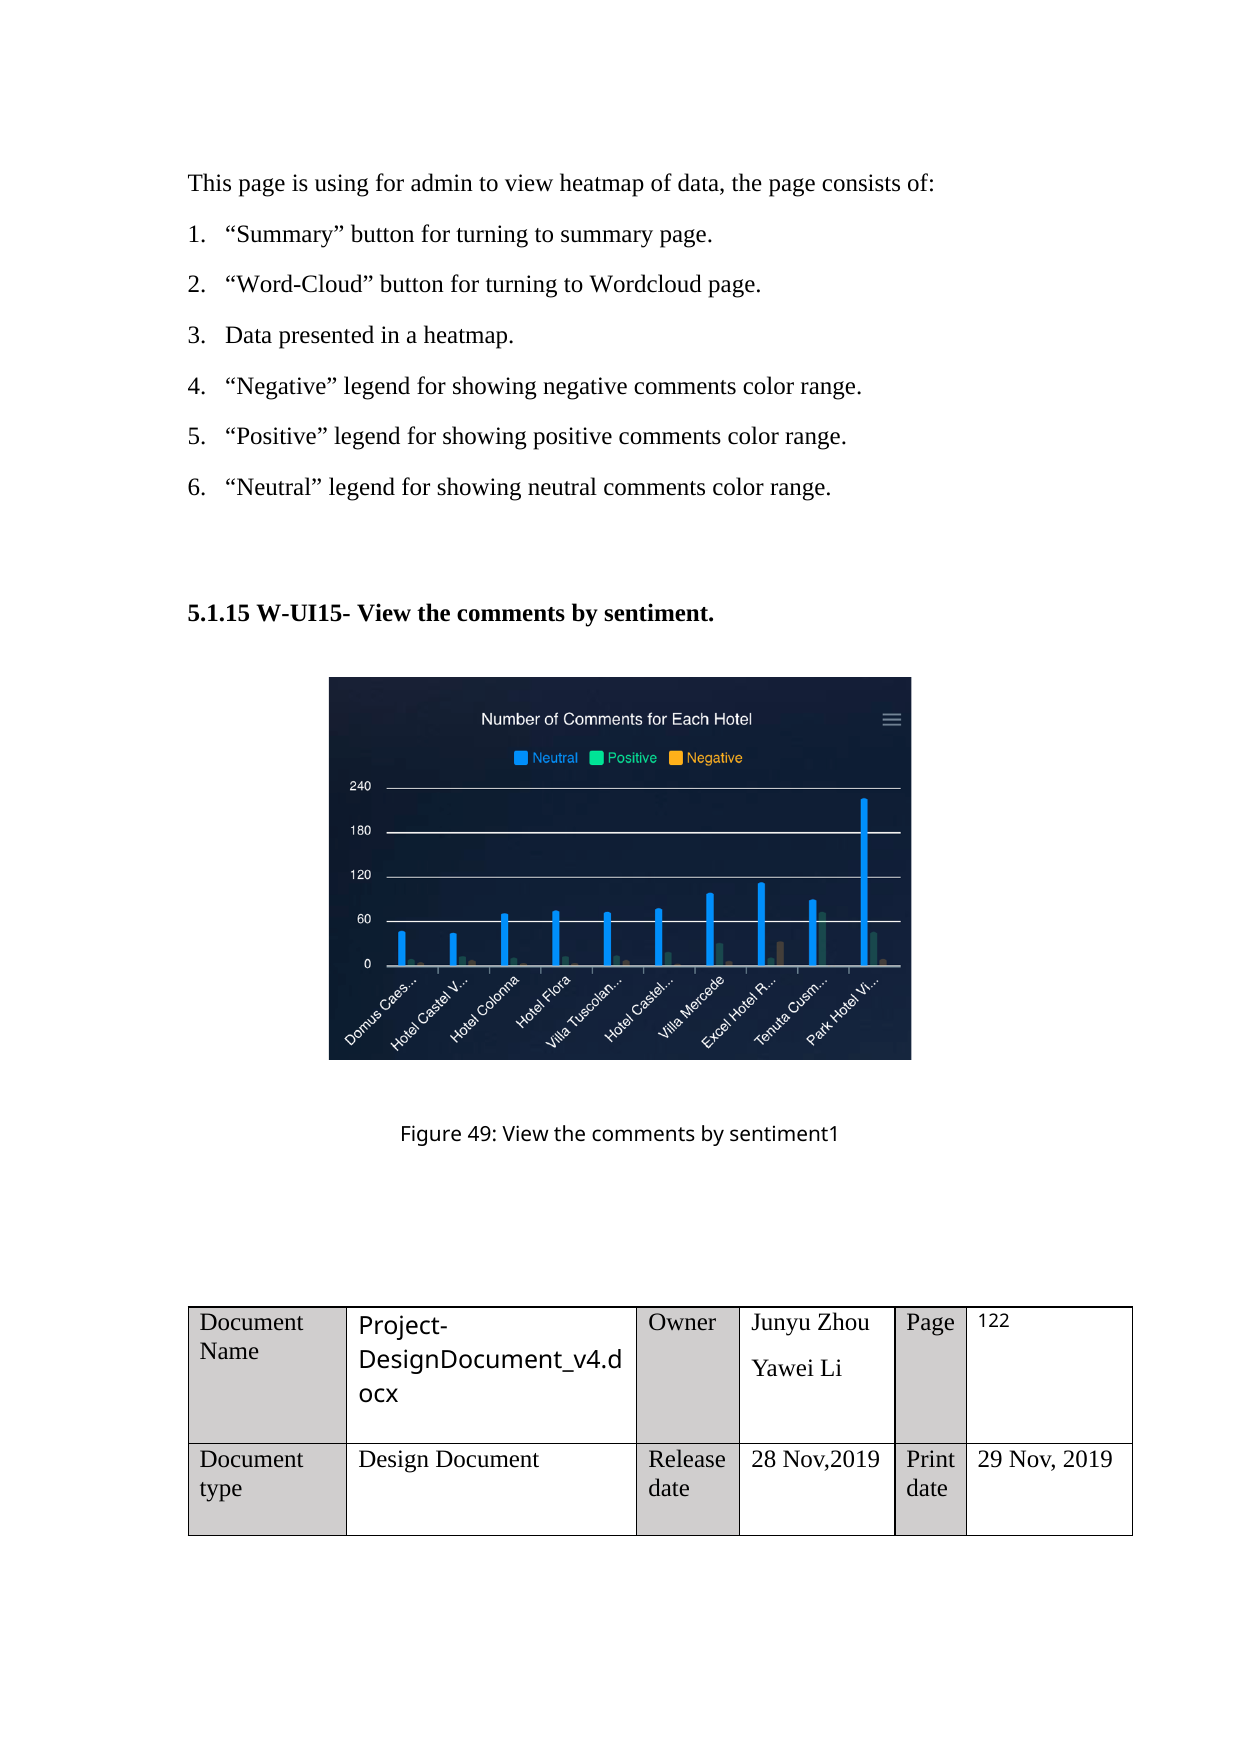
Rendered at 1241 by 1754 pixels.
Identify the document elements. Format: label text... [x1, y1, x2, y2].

list “Negative” legend for showing negative comments color range. [187, 368, 1053, 402]
text Figure 49: View the comments by sentiment1 [187, 1116, 1053, 1150]
list “Positive” legend for showing positive comments color range. [187, 419, 1053, 453]
list Data presented in a heatmap. [187, 318, 1053, 352]
text This page is using for admin to view heatmap of data, the page consists of: [187, 166, 1053, 200]
picture [328, 677, 912, 1060]
list “Neutral” legend for showing neutral comments color range. [187, 469, 1053, 503]
subtitle 5.1.15 W-UI15- View the comments by sentiment. [187, 596, 1053, 629]
list “Word-Cloud” button for turning to Wordcloud page. [187, 267, 1053, 301]
list “Summary” button for turning to summary page. [187, 216, 1053, 250]
